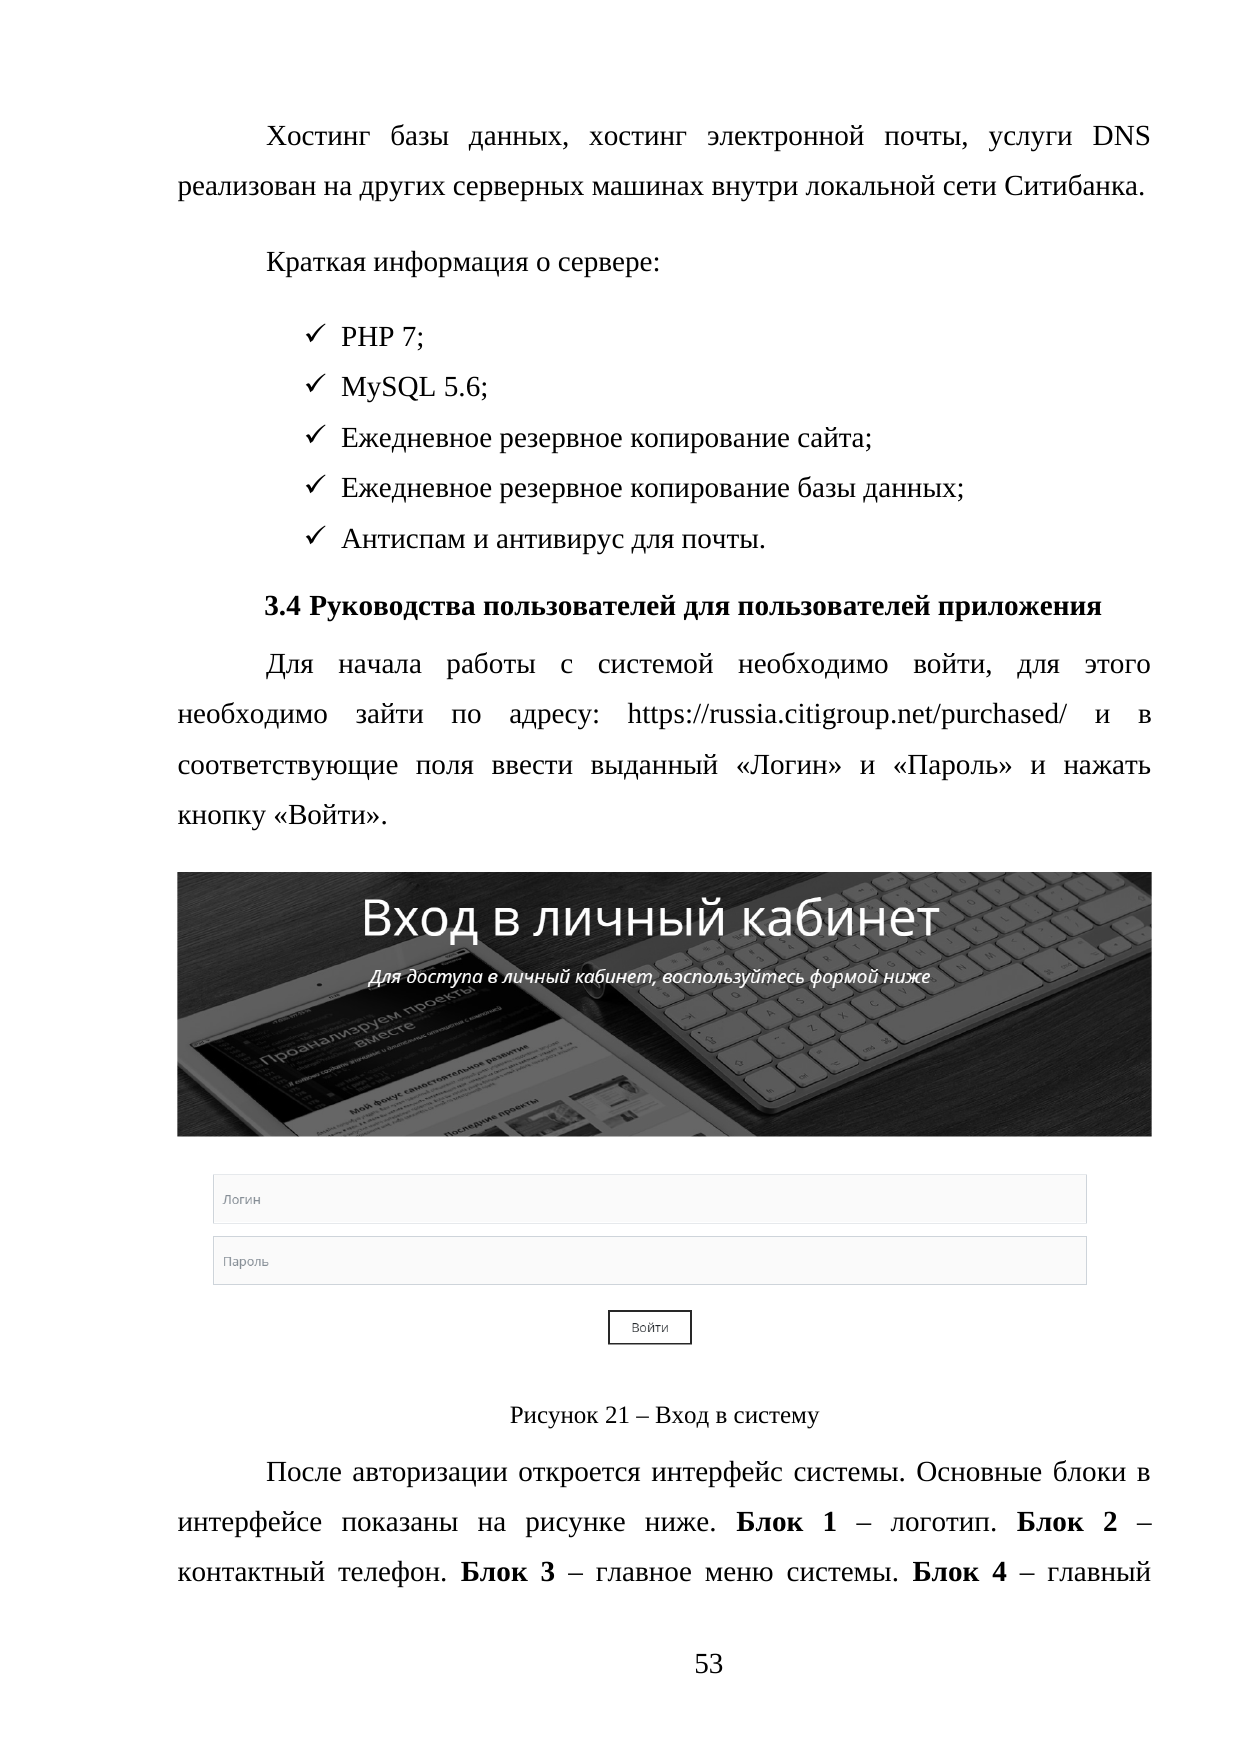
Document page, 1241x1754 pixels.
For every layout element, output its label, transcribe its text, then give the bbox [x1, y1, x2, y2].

text Хостинг базы данных, хостинг электронной почты, услуги DNS реализован на других серверных машинах внутри локальной сети Ситибанка. [177, 118, 1152, 202]
list Антиспам и антивирус для почты. [303, 521, 1152, 554]
text Для начала работы с системой необходимо войти, для этого необходимо зайти по адресу: https://russia.citigroup.net/purchased/ и в соответствующие поля ввести выданный «Логин» и «Пароль» и нажать кнопку «Войти». [177, 646, 1152, 831]
text Рисунок 21 – Вход в систему [177, 1400, 1152, 1429]
list Руководства пользователей для пользователей приложения [215, 588, 1152, 621]
list Ежедневное резервное копирование базы данных; [303, 470, 1152, 504]
list PHP 7; [303, 319, 1152, 353]
list Ежедневное резервное копирование сайта; [303, 420, 1152, 453]
text Краткая информация о сервере: [177, 244, 1152, 277]
picture [177, 872, 1152, 1367]
list MySQL 5.6; [303, 369, 1152, 403]
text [177, 1454, 1152, 1588]
